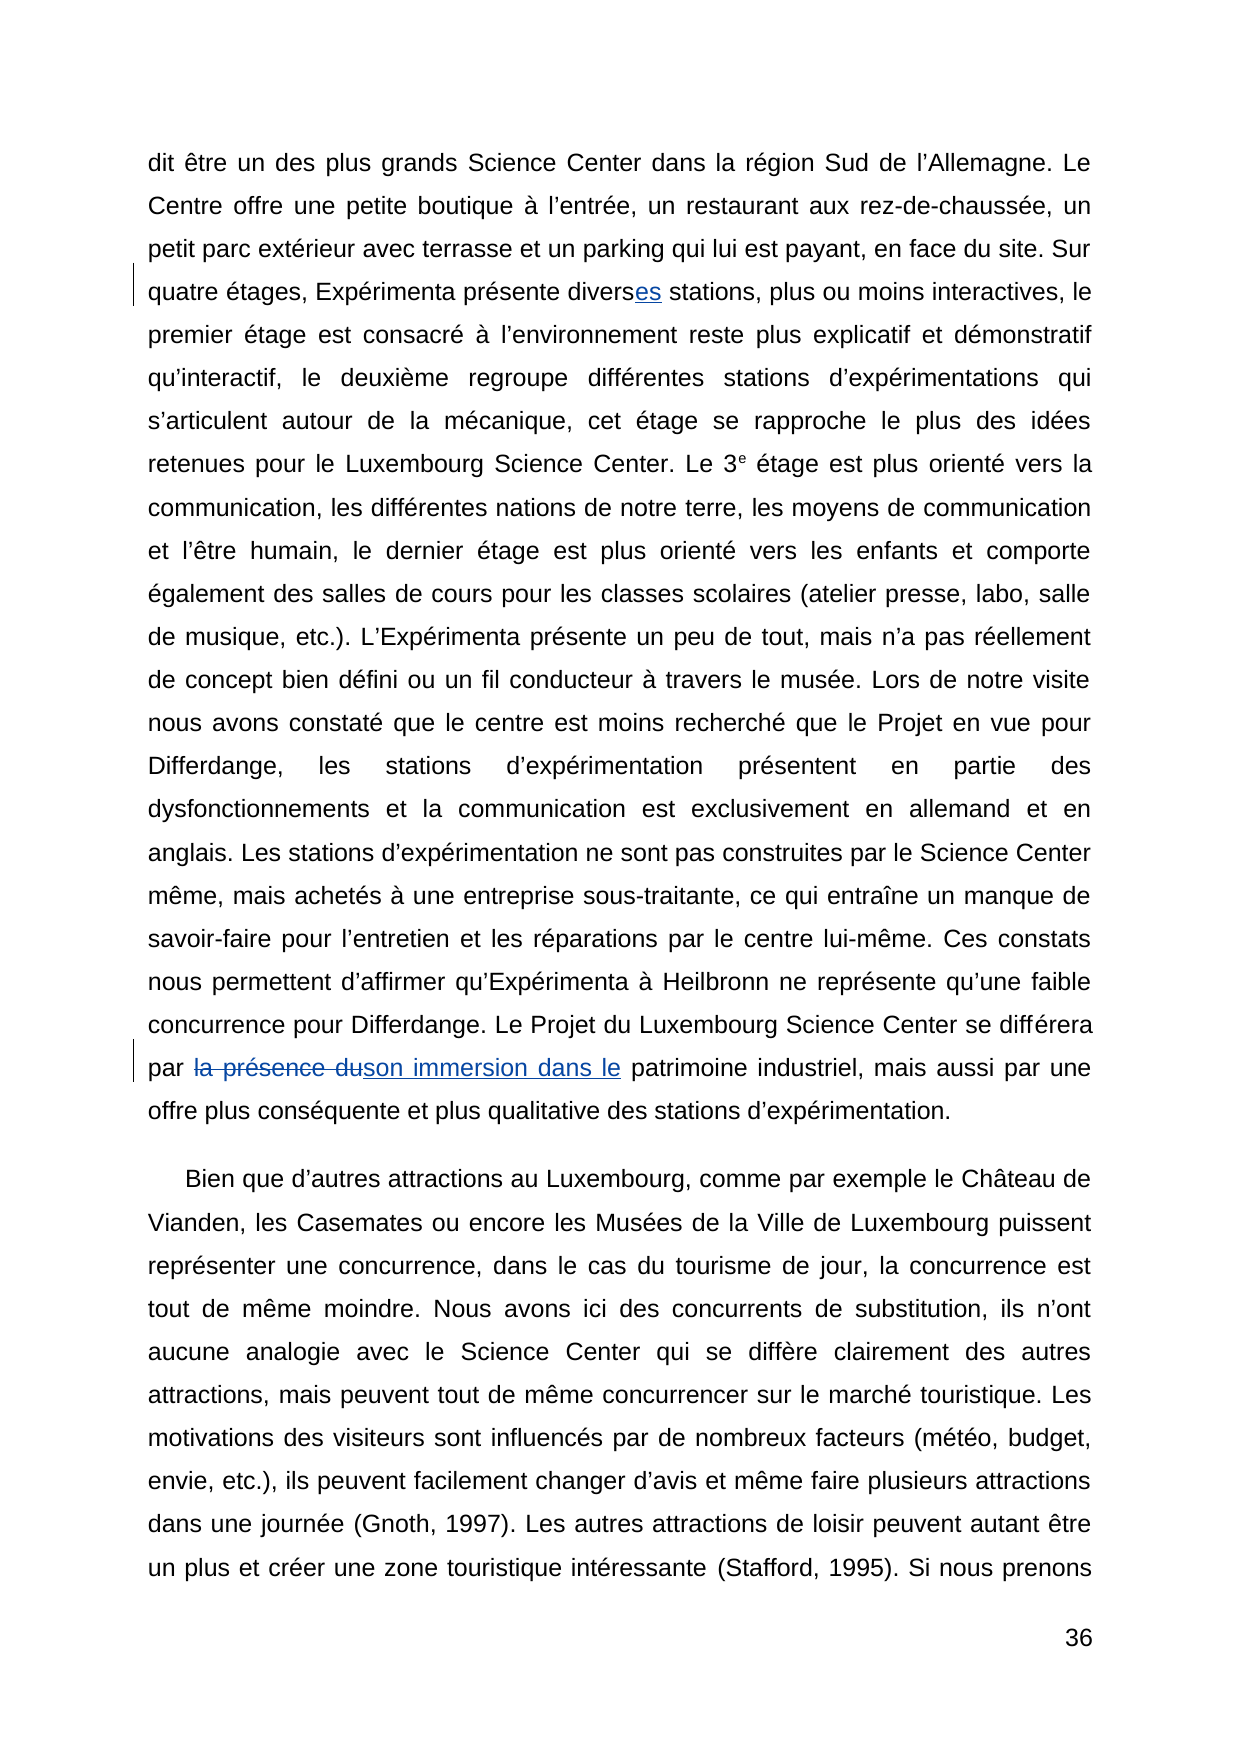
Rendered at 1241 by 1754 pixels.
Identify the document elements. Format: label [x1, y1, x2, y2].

text [148, 148, 1093, 1125]
text [148, 1164, 1093, 1581]
